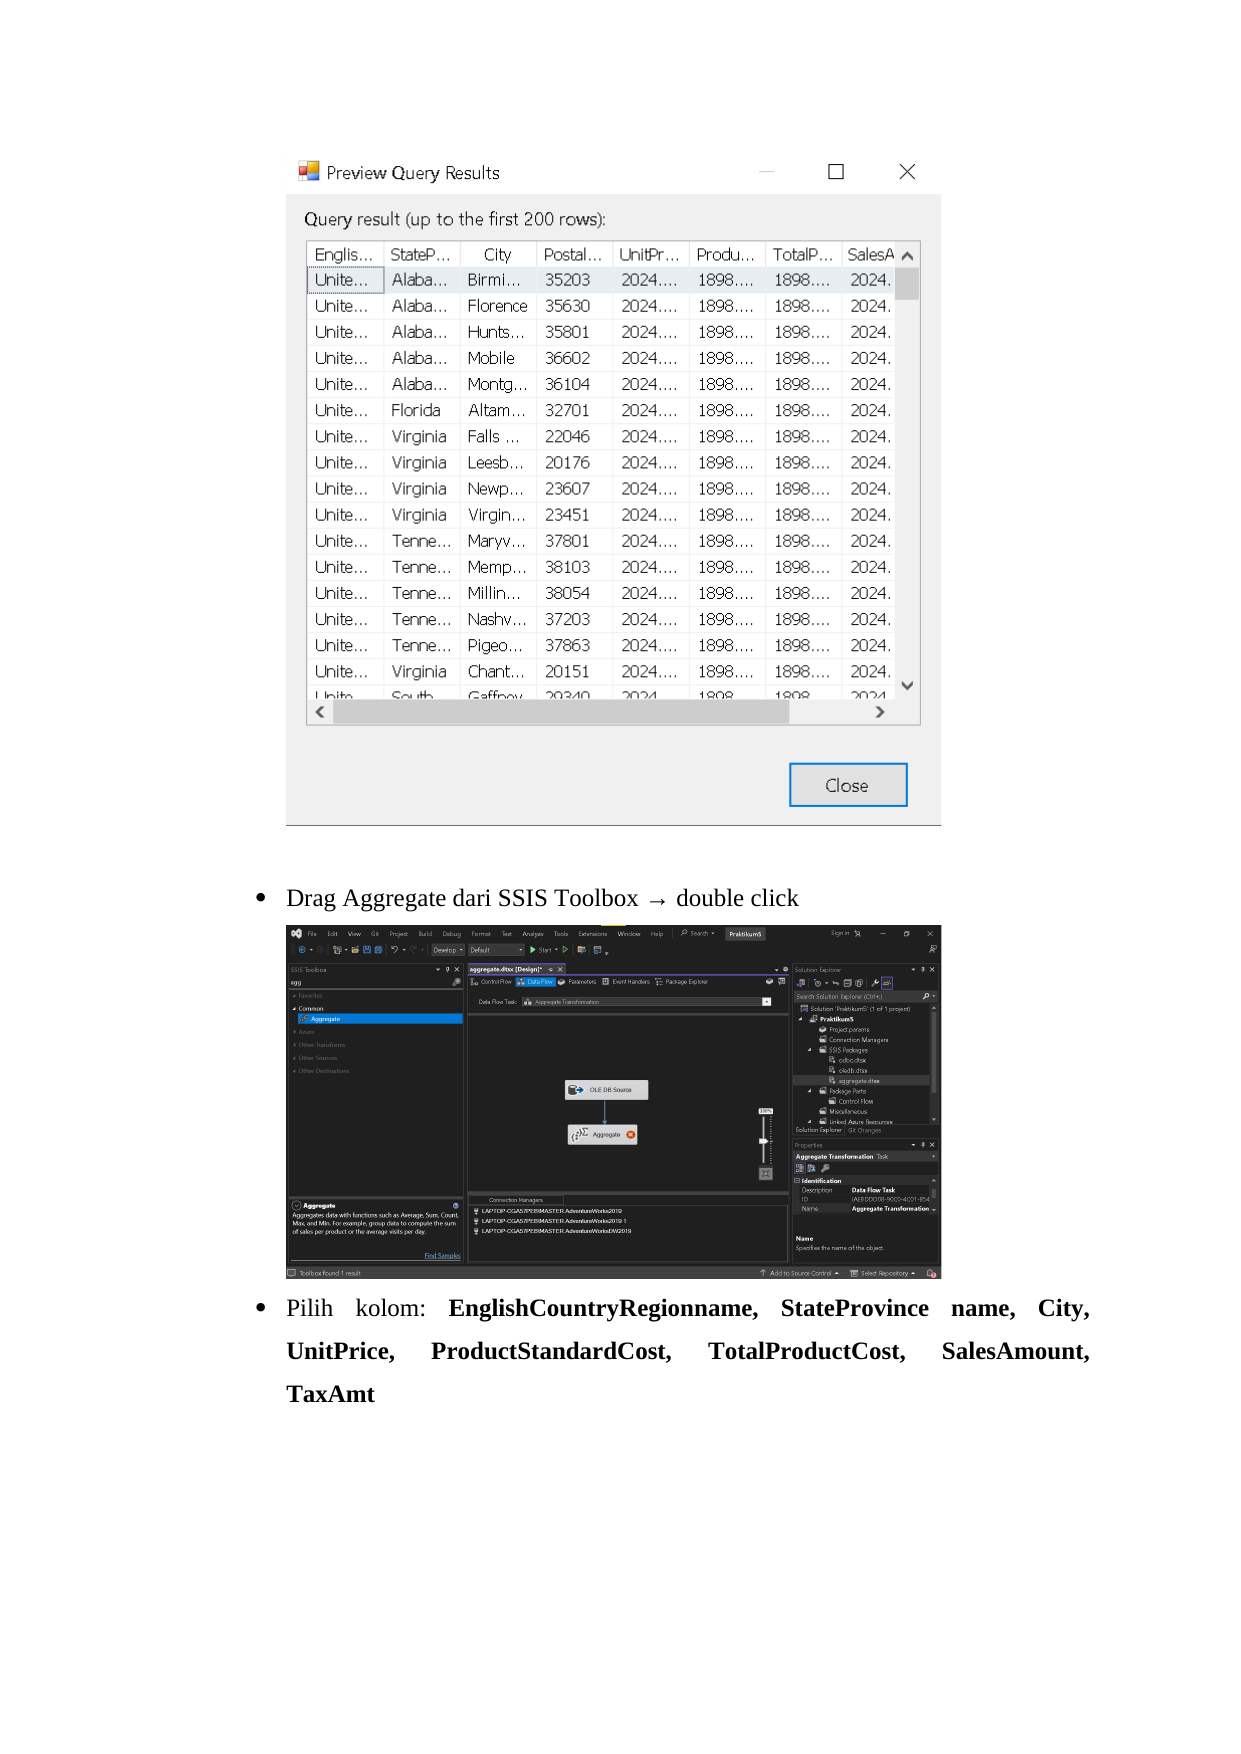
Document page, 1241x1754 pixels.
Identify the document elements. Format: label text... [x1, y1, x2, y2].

list Pilih kolom: EnglishCountryRegionname, StateProvince name, City, UnitPrice, ProductStandardCost, TotalProductCost, SalesAmount, TaxAmt [256, 1293, 1090, 1408]
list Drag Aggregate dari SSIS Toolbox → double click [256, 883, 1090, 911]
picture [286, 150, 942, 826]
picture [286, 925, 942, 1279]
